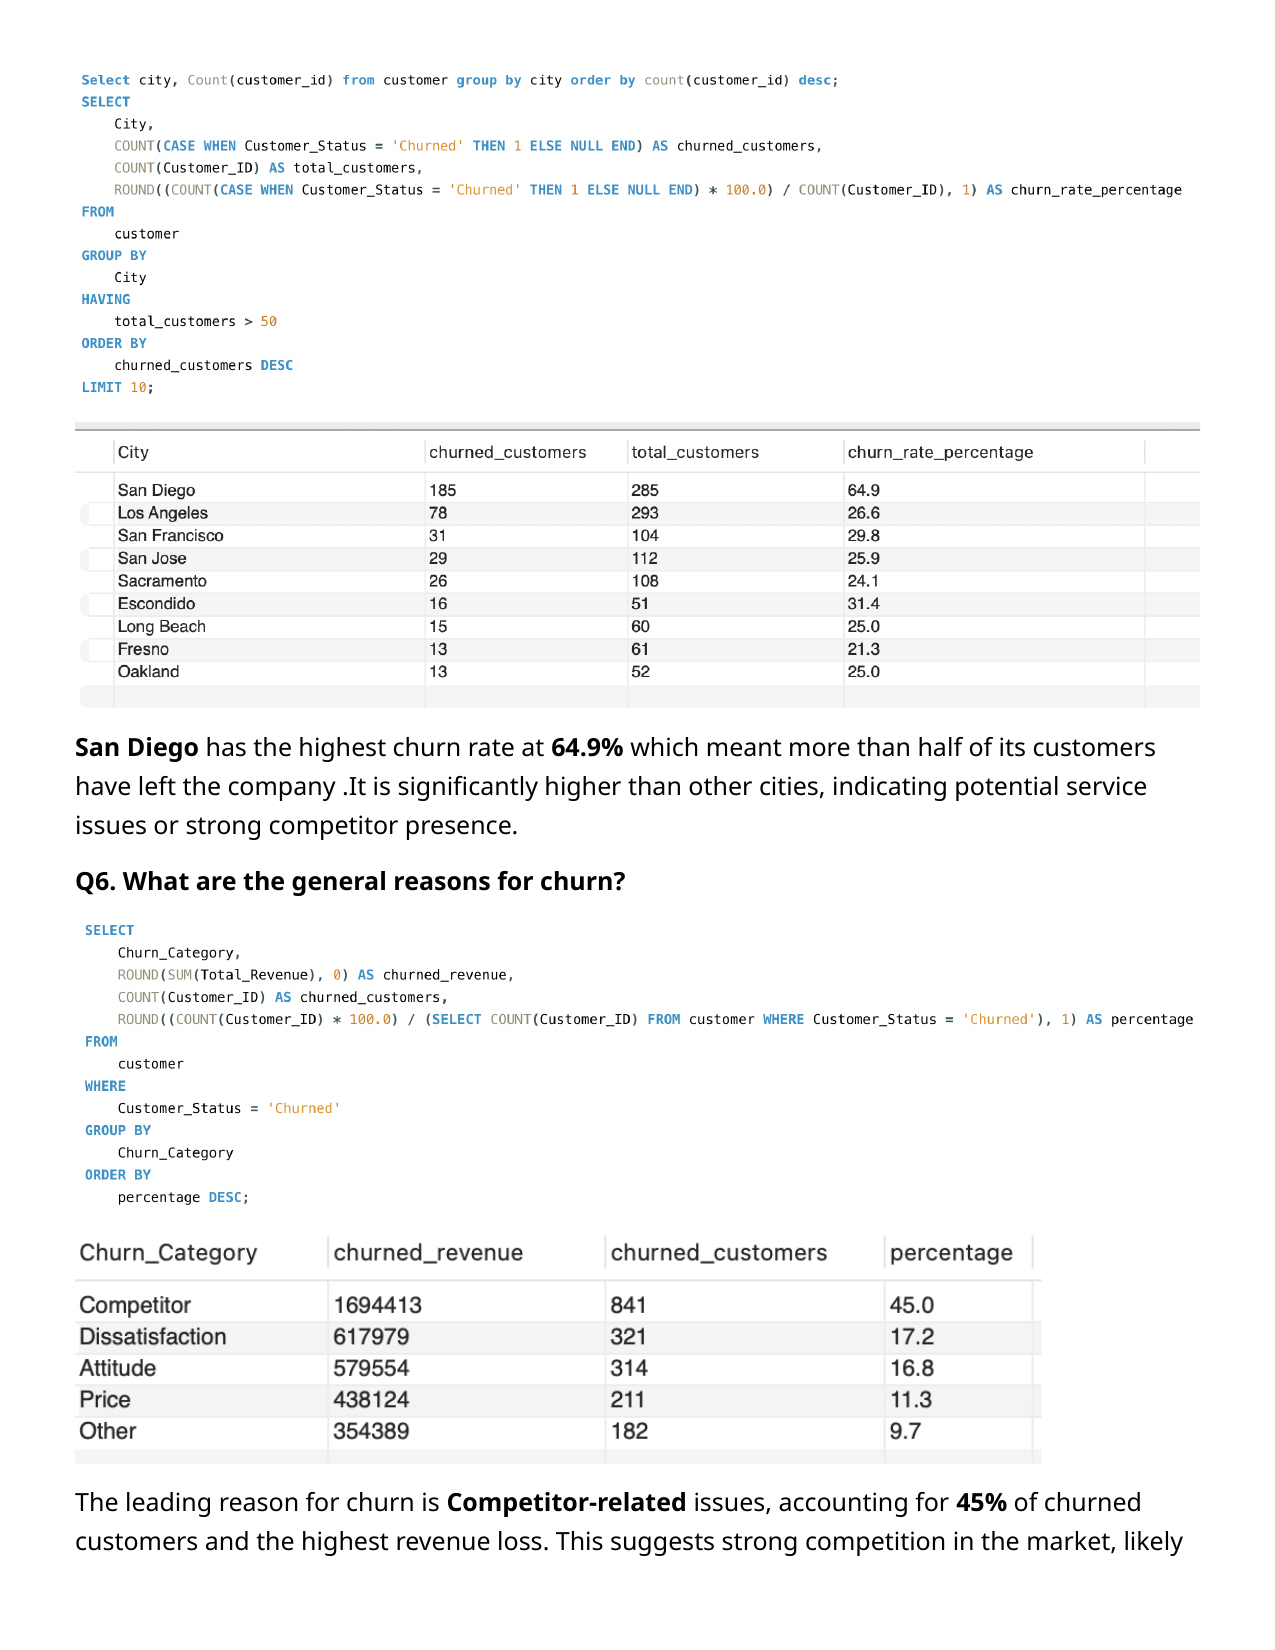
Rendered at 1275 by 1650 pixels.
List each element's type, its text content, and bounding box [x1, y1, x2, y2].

picture [75, 422, 1200, 708]
text Q6. What are the general reasons for churn? [75, 864, 1200, 898]
picture [75, 1229, 1042, 1464]
picture [75, 75, 1200, 401]
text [75, 1485, 1200, 1558]
picture [75, 919, 1200, 1208]
text San Diego has the highest churn rate at 64.9% which meant more than half of its customers have left the company .It is significantly higher than other cities, indicating potential service issues or strong competitor presence. [75, 730, 1200, 842]
